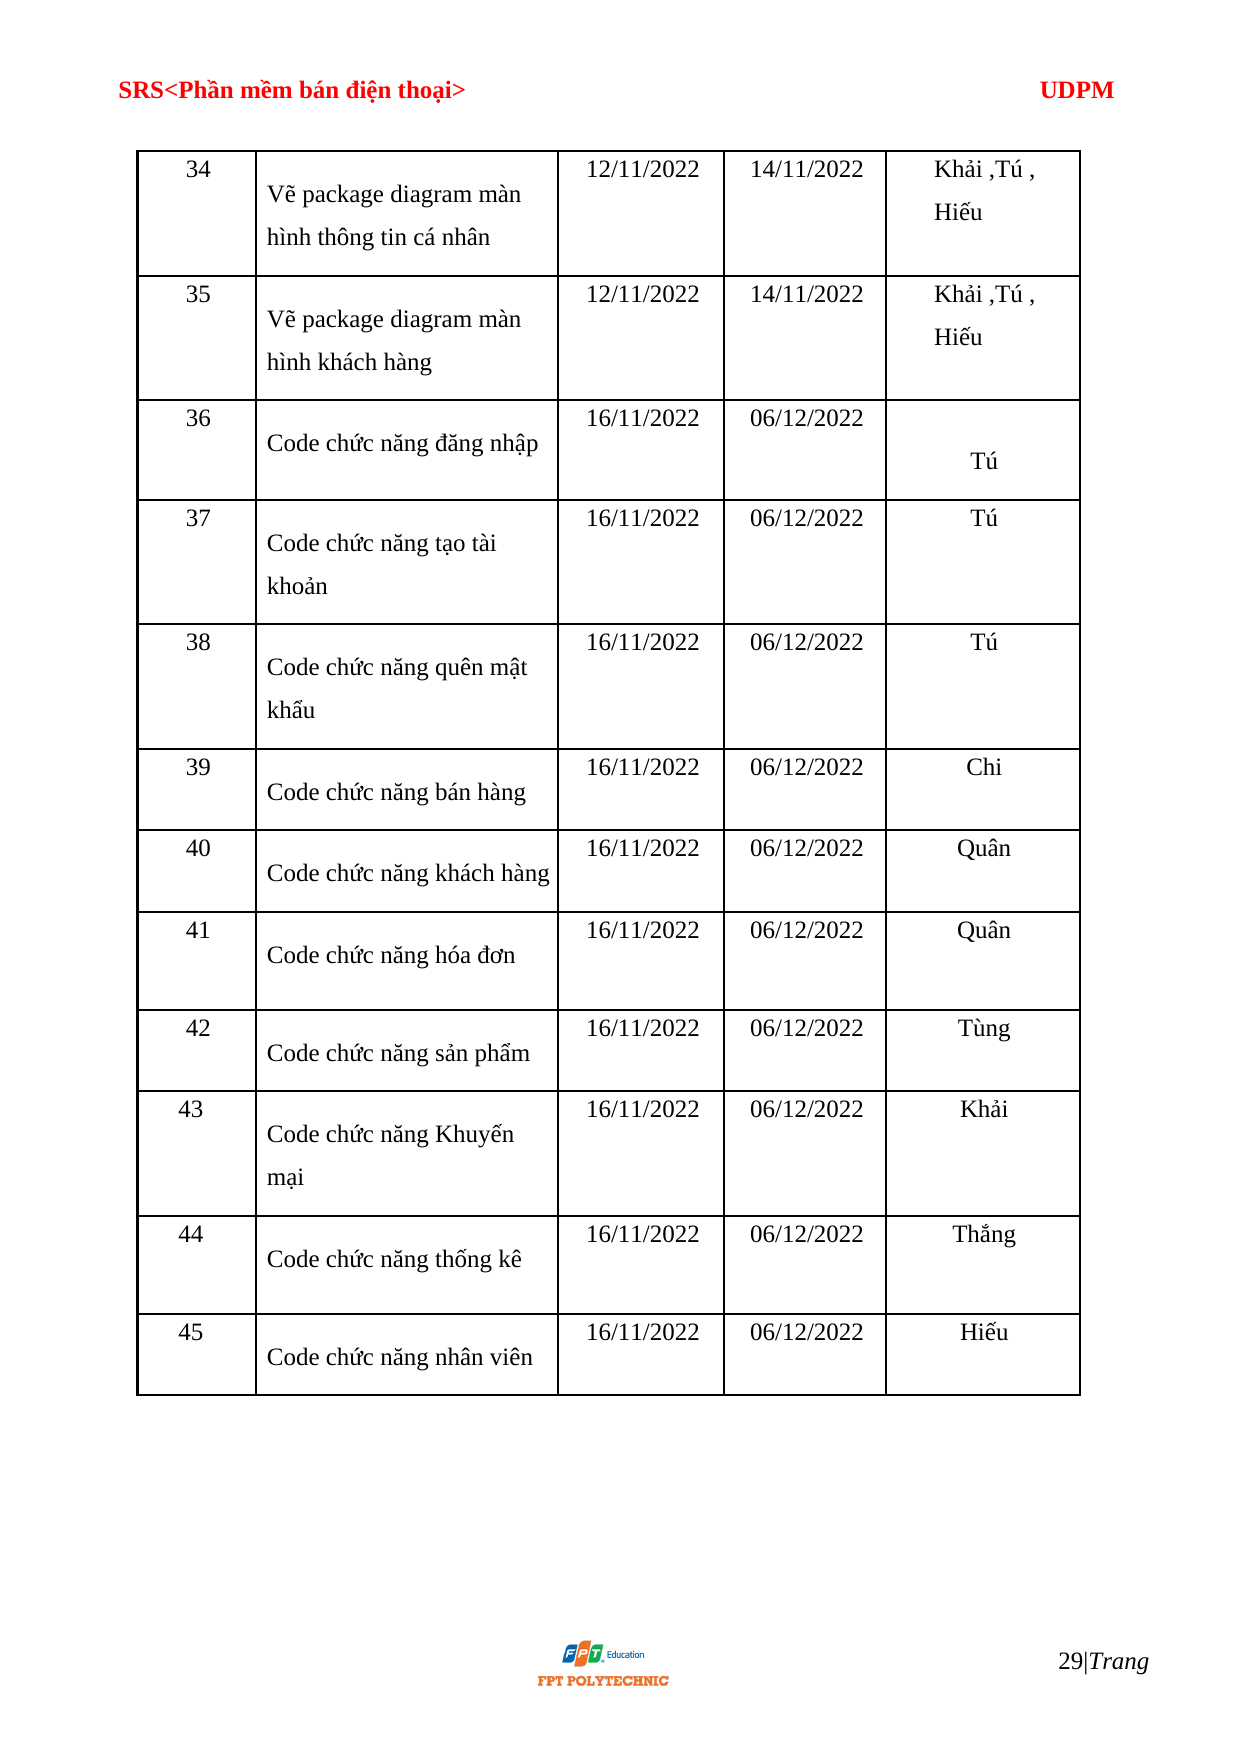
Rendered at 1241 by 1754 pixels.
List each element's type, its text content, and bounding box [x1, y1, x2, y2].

table_cell 44 [139, 1217, 255, 1313]
table_cell Tùng [887, 1011, 1079, 1090]
table_cell 06/12/2022 [725, 501, 885, 623]
table_cell 14/11/2022 [725, 277, 885, 399]
table_cell 16/11/2022 [559, 1011, 723, 1090]
table_cell 06/12/2022 [725, 1315, 885, 1394]
table_cell 14/11/2022 [725, 152, 885, 274]
table_cell Code chức năng tạo tài khoản [257, 501, 557, 623]
table_cell Code chức năng thống kê [257, 1217, 557, 1313]
table_cell 34 [139, 152, 255, 274]
table_cell Khải [887, 1092, 1079, 1215]
table_cell 37 [139, 501, 255, 623]
table_cell 42 [139, 1011, 255, 1090]
table_cell Code chức năng hóa đơn [257, 913, 557, 1009]
table_cell Vẽ package diagram màn hình khách hàng [257, 277, 557, 399]
table_cell 12/11/2022 [559, 277, 723, 399]
table_cell Tú [887, 401, 1079, 499]
table_cell 06/12/2022 [725, 1092, 885, 1215]
table_cell 16/11/2022 [559, 625, 723, 748]
table_cell Vẽ package diagram màn hình thông tin cá nhân [257, 152, 557, 274]
table_cell 16/11/2022 [559, 831, 723, 911]
table_cell 12/11/2022 [559, 152, 723, 274]
table_cell 06/12/2022 [725, 401, 885, 499]
table_cell 16/11/2022 [559, 1217, 723, 1313]
table_cell Quân [887, 913, 1079, 1009]
table_cell 40 [139, 831, 255, 911]
table_cell 06/12/2022 [725, 831, 885, 911]
table_cell Quân [887, 831, 1079, 911]
table_cell 45 [139, 1315, 255, 1394]
table_cell Tú [887, 501, 1079, 623]
table_cell Code chức năng sản phẩm [257, 1011, 557, 1090]
table_cell Khải ,Tú , Hiếu [887, 152, 1079, 274]
table_cell 39 [139, 750, 255, 829]
table_cell 06/12/2022 [725, 913, 885, 1009]
table_cell 16/11/2022 [559, 1092, 723, 1215]
table_cell 41 [139, 913, 255, 1009]
table_cell 16/11/2022 [559, 401, 723, 499]
table_cell Code chức năng nhân viên [257, 1315, 557, 1394]
table_cell Code chức năng bán hàng [257, 750, 557, 829]
table_cell 06/12/2022 [725, 1011, 885, 1090]
table_cell 16/11/2022 [559, 750, 723, 829]
table_cell Tú [887, 625, 1079, 748]
table_cell Thắng [887, 1217, 1079, 1313]
picture [533, 1634, 673, 1696]
table_cell 36 [139, 401, 255, 499]
table_cell Code chức năng đăng nhập [257, 401, 557, 499]
table_cell 06/12/2022 [725, 625, 885, 748]
table_cell 16/11/2022 [559, 1315, 723, 1394]
table_cell 06/12/2022 [725, 1217, 885, 1313]
table_cell Code chức năng Khuyến mại [257, 1092, 557, 1215]
table_cell Chi [887, 750, 1079, 829]
table_cell Code chức năng khách hàng [257, 831, 557, 911]
table_cell 16/11/2022 [559, 501, 723, 623]
table_cell Hiếu [887, 1315, 1079, 1394]
table_cell 38 [139, 625, 255, 748]
table_cell 35 [139, 277, 255, 399]
table_cell 43 [139, 1092, 255, 1215]
table_cell 06/12/2022 [725, 750, 885, 829]
table_cell 16/11/2022 [559, 913, 723, 1009]
table_cell Code chức năng quên mật khẩu [257, 625, 557, 748]
table_cell Khải ,Tú , Hiếu [887, 277, 1079, 399]
